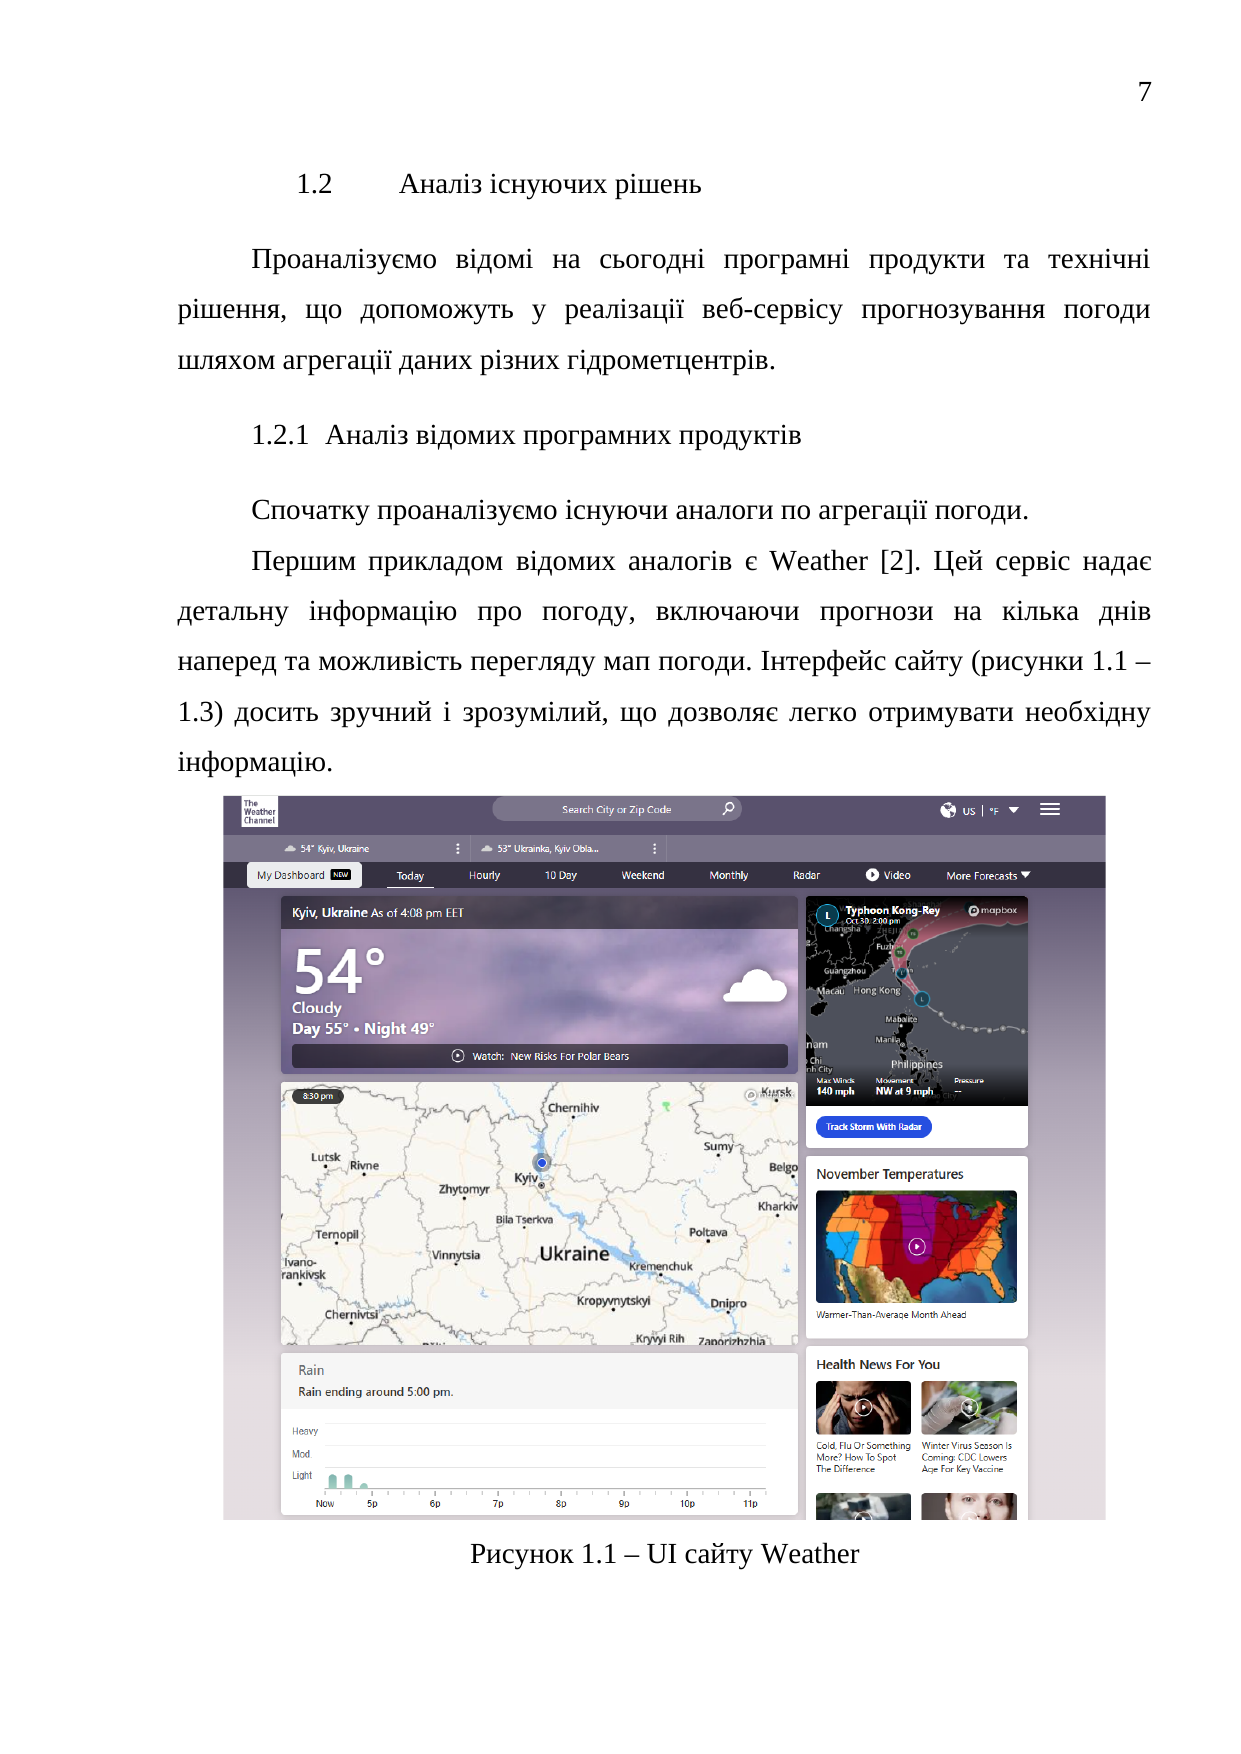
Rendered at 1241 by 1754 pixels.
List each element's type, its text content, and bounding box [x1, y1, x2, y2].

text Аналіз відомих програмних продуктів [251, 417, 1152, 451]
picture [223, 794, 1106, 1520]
text Першим прикладом відомих аналогів є Weather [2]. Цей сервіс надає детальну інформацію про погоду, включаючи прогнози на кілька днів наперед та можливість перегляду мап погоди. Інтерфейс сайту (рисунки 1.1 – 1.3) досить зручний і зрозумілий, що дозволяє легко отримувати необхідну інформацію. [177, 543, 1152, 777]
text Проаналізуємо відомі на сьогодні програмні продукти та технічні рішення, що допоможуть у реалізації веб-сервісу прогнозування погоди шляхом агрегації даних різних гідрометцентрів. [177, 241, 1152, 375]
text Рисунок 1.1 – UI сайту Weather [177, 1536, 1152, 1569]
text Спочатку проаналізуємо існуючи аналоги по агрегації погоди. [177, 492, 1152, 526]
text Аналіз існуючих рішень [222, 166, 1152, 199]
